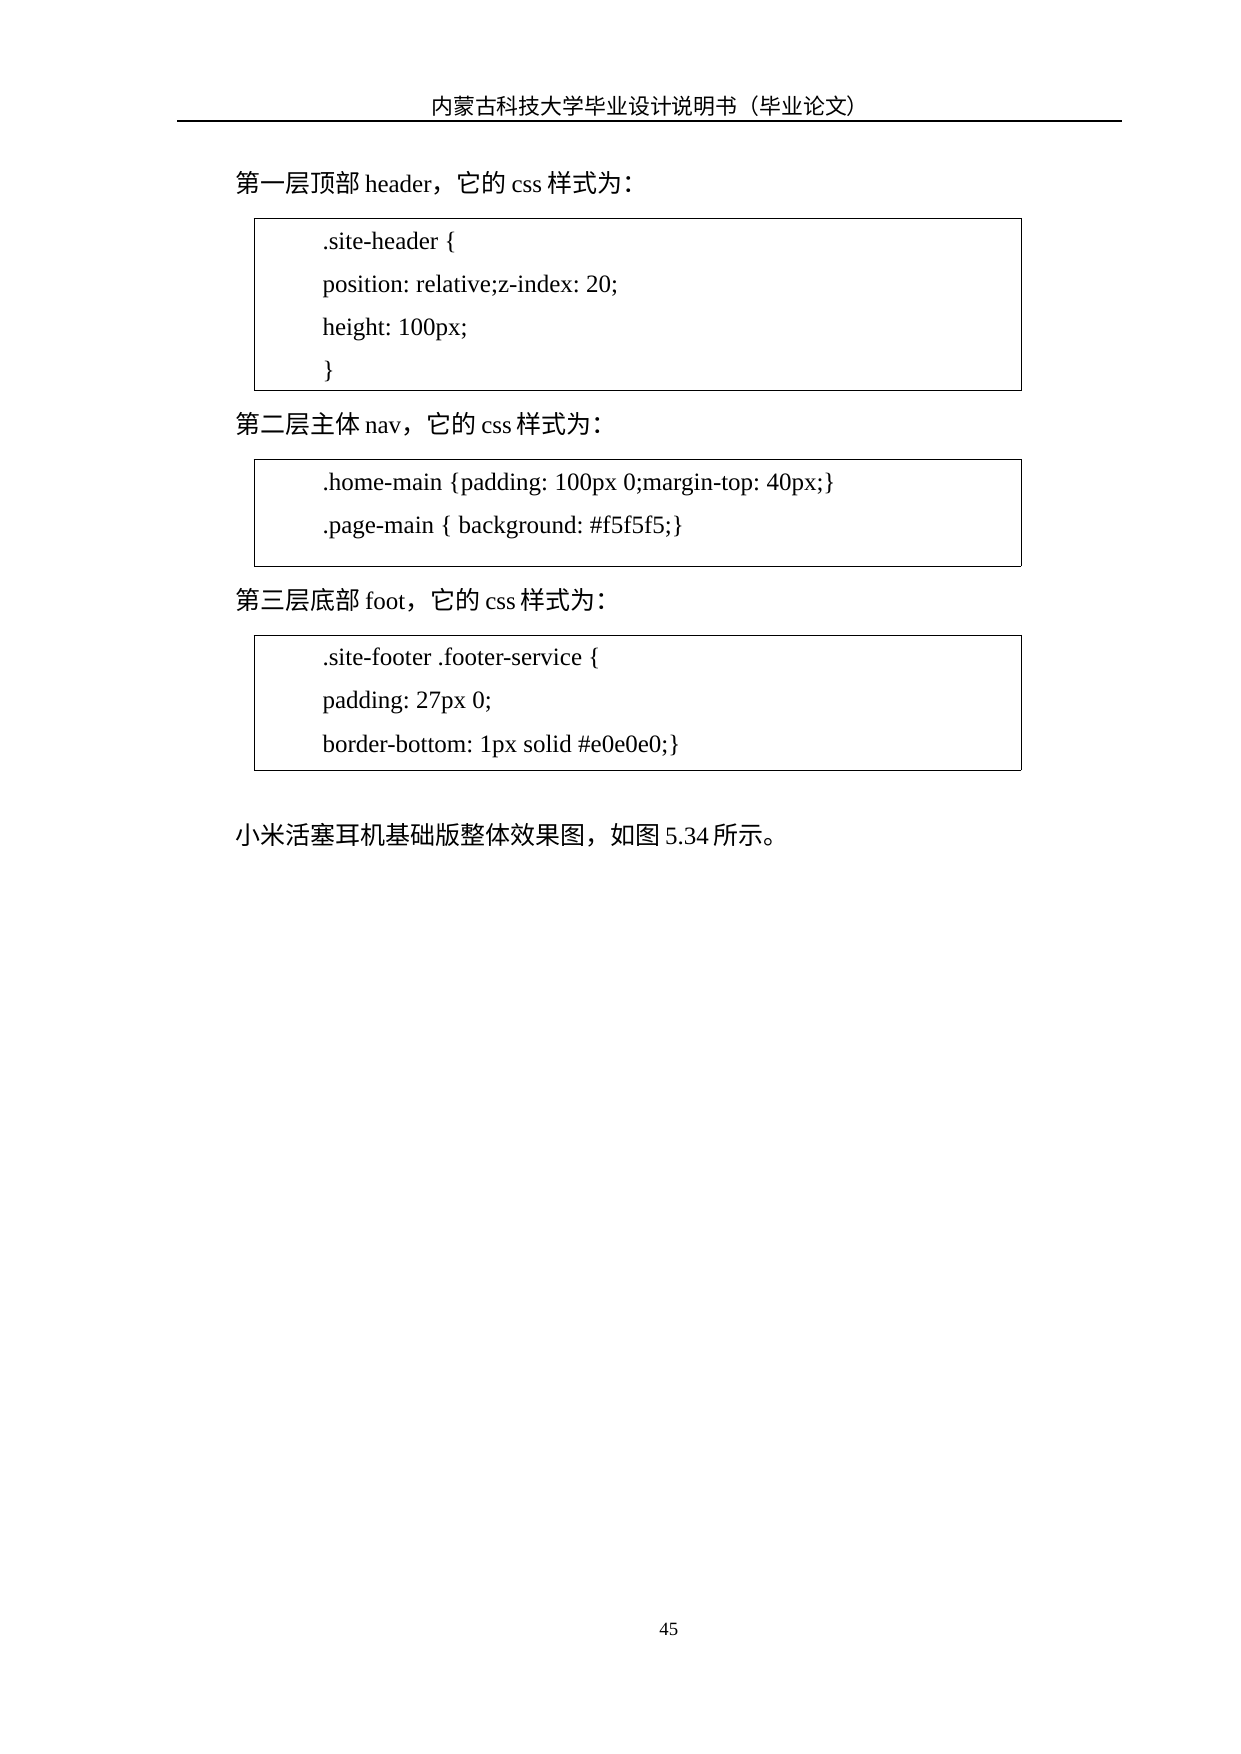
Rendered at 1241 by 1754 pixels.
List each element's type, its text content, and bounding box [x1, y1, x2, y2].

text 第三层底部foot，它的css样式为： [181, 580, 1118, 617]
text 第二层主体nav，它的css样式为： [181, 405, 1118, 441]
text 第一层顶部header，它的css样式为： [181, 164, 1118, 200]
text 小米活塞耳机基础版整体效果图，如图5.34所示。 [181, 816, 1118, 852]
